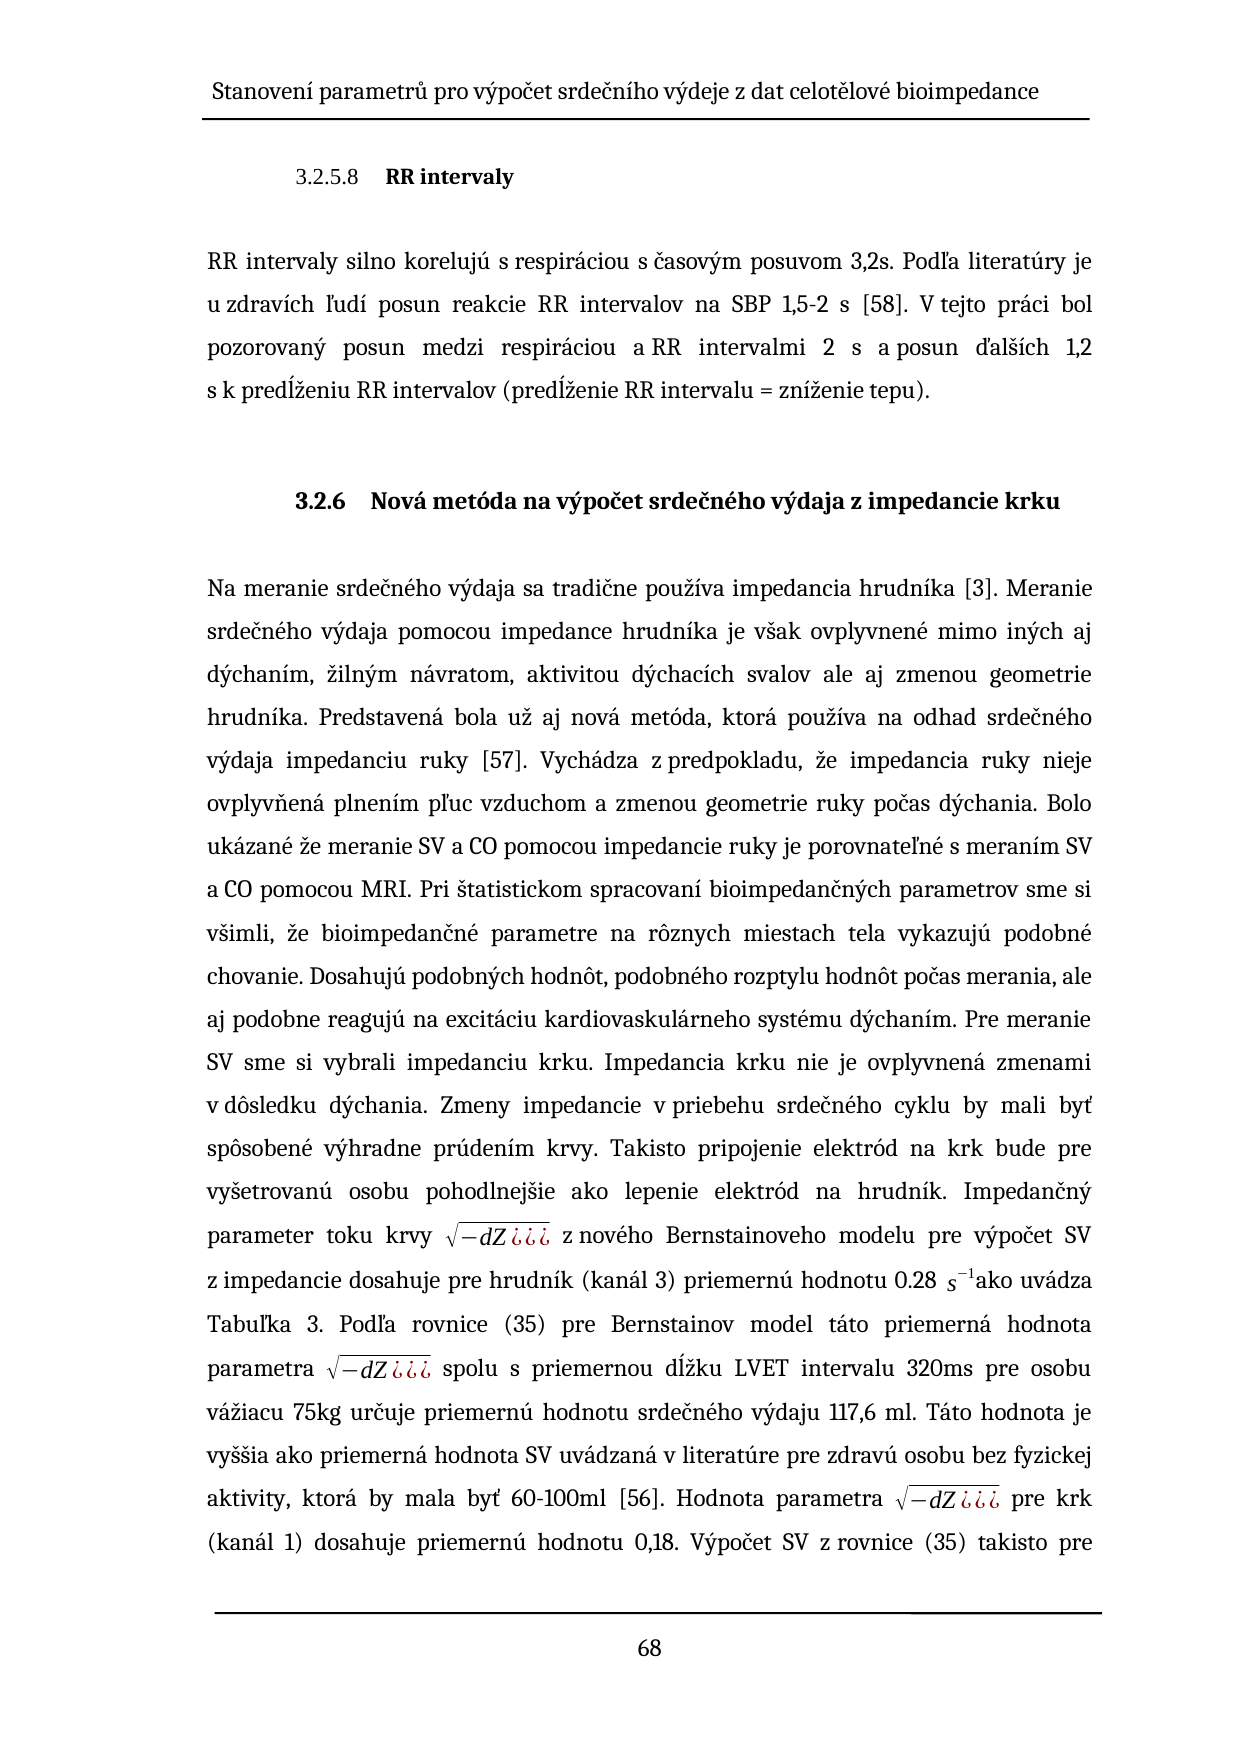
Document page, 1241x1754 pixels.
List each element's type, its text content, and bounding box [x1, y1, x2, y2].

subtitle Nová metóda na výpočet srdečného výdaja z impedancie krku [295, 487, 1092, 516]
subtitle RR intervaly [295, 163, 1092, 190]
text RR intervaly silno korelujú s respiráciou s časovým posuvom 3,2s. Podľa literatúry je u zdravích ľudí posun reakcie RR intervalov na SBP 1,5-2 s [58]. V tejto práci bol pozorovaný posun medzi respiráciou a RR intervalmi 2 s a posun ďalších 1,2 s k predĺženiu RR intervalov (predĺženie RR intervalu = zníženie tepu). [207, 247, 1092, 405]
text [207, 573, 1092, 1557]
